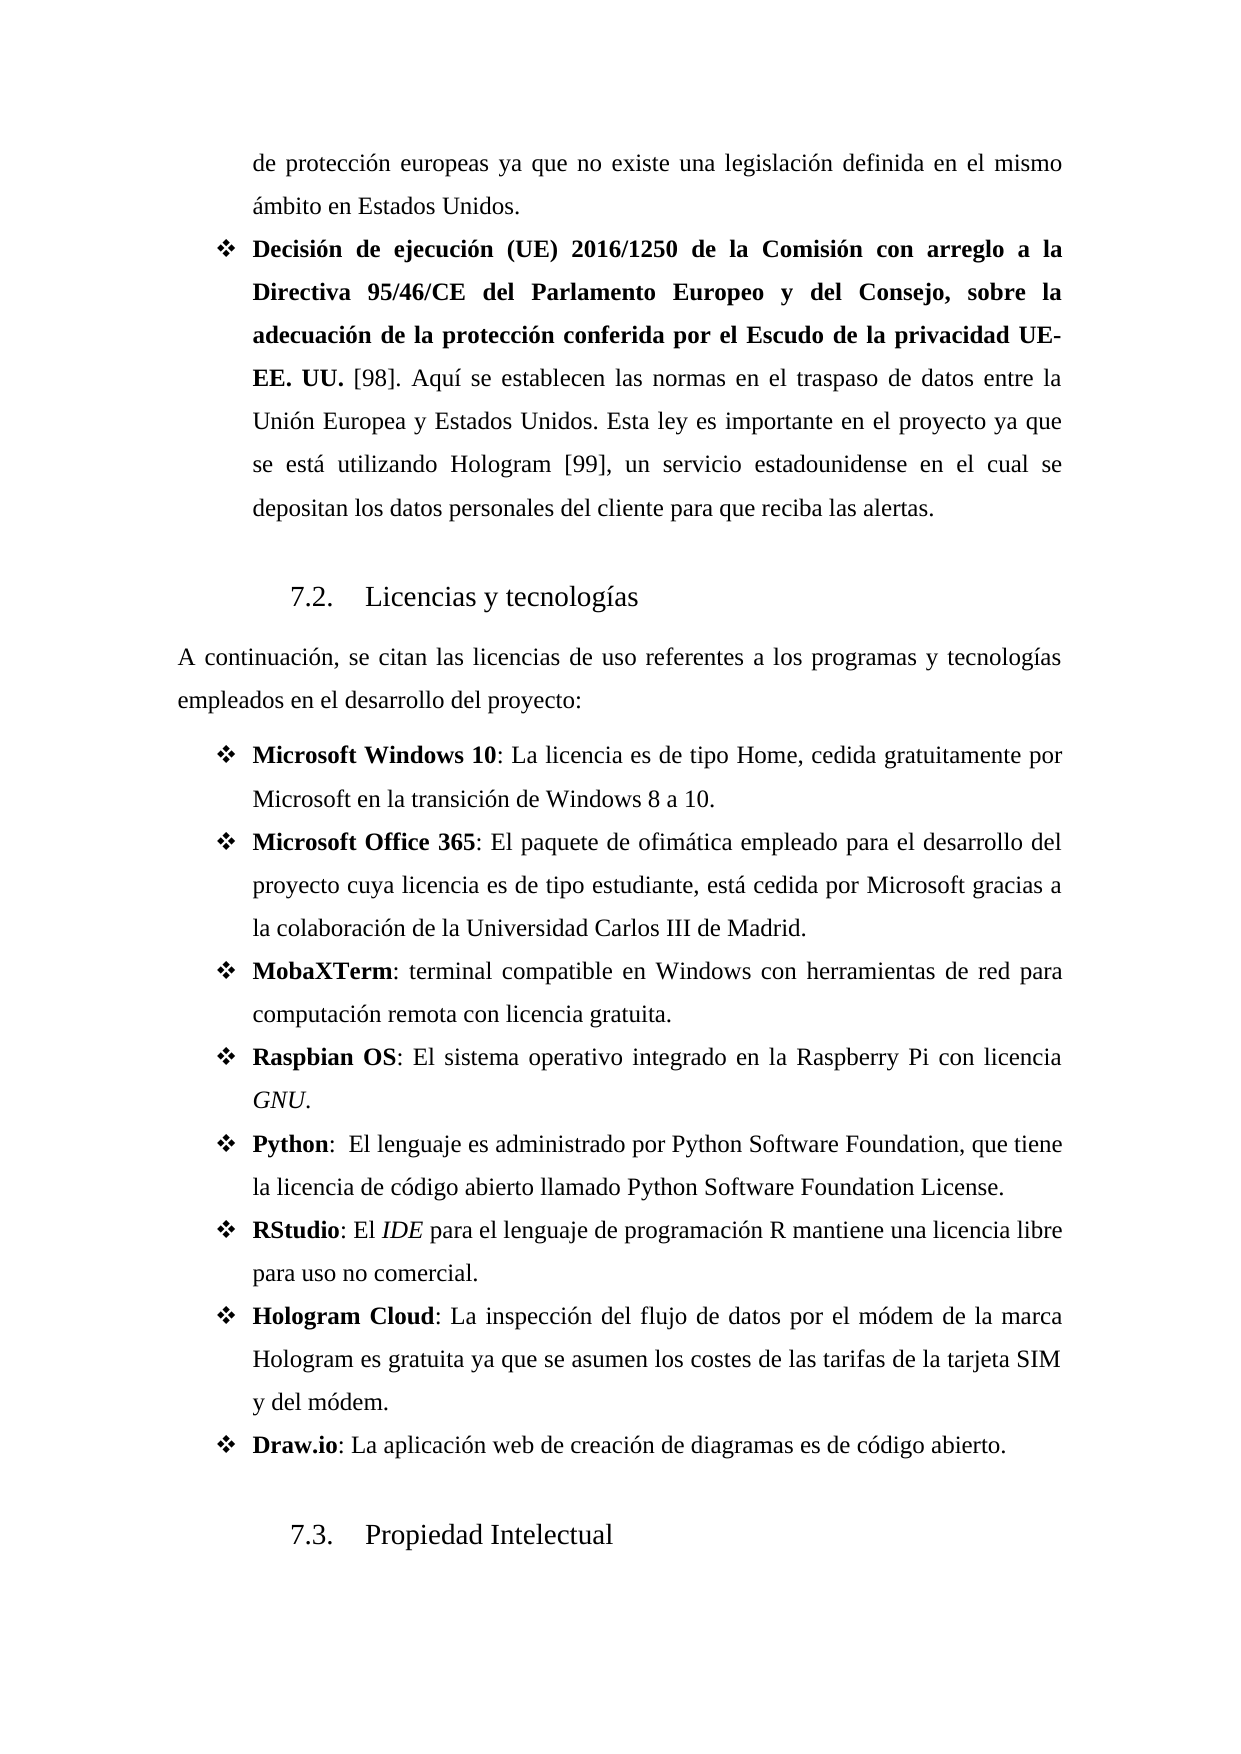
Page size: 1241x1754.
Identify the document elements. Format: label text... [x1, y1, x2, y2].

list Hologram Cloud: La inspección del flujo de datos por el módem de la marca Hologram es gratuita ya que se asumen los costes de las tarifas de la tarjeta SIM y del módem. [215, 1301, 1063, 1416]
list Propiedad Intelectual [290, 1517, 1063, 1550]
list RStudio: El IDE para el lenguaje de programación R mantiene una licencia libre para uso no comercial. [215, 1215, 1063, 1287]
list Draw.io: La aplicación web de creación de diagramas es de código abierto. [215, 1431, 1063, 1459]
list Microsoft Windows 10: La licencia es de tipo Home, cedida gratuitamente por Microsoft en la transición de Windows 8 a 10. [215, 741, 1063, 812]
text A continuación, se citan las licencias de uso referentes a los programas y tecnologías empleados en el desarrollo del proyecto: [177, 642, 1063, 714]
list Raspbian OS: El sistema operativo integrado en la Raspberry Pi con licencia GNU. [215, 1042, 1063, 1114]
list Microsoft Office 365: El paquete de ofimática empleado para el desarrollo del proyecto cuya licencia es de tipo estudiante, está cedida por Microsoft gracias a la colaboración de la Universidad Carlos III de Madrid. [215, 827, 1063, 942]
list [215, 148, 1063, 219]
list MobaXTerm: terminal compatible en Windows con herramientas de red para computación remota con licencia gratuita. [215, 956, 1063, 1028]
list Licencias y tecnologías [290, 579, 1063, 612]
list Decisión de ejecución (UE) 2016/1250 de la Comisión con arreglo a la Directiva 95/46/CE del Parlamento Europeo y del Consejo, sobre la adecuación de la protección conferida por el Escudo de la privacidad UE-EE. UU. [98]. Aquí se establecen las normas en el traspaso de datos entre la Unión Europea y Estados Unidos. Esta ley es importante en el proyecto ya que se está utilizando Hologram [99], un servicio estadounidense en el cual se depositan los datos personales del cliente para que reciba las alertas. [215, 234, 1063, 521]
list Python: El lenguaje es administrado por Python Software Foundation, que tiene la licencia de código abierto llamado Python Software Foundation License. [215, 1129, 1063, 1201]
